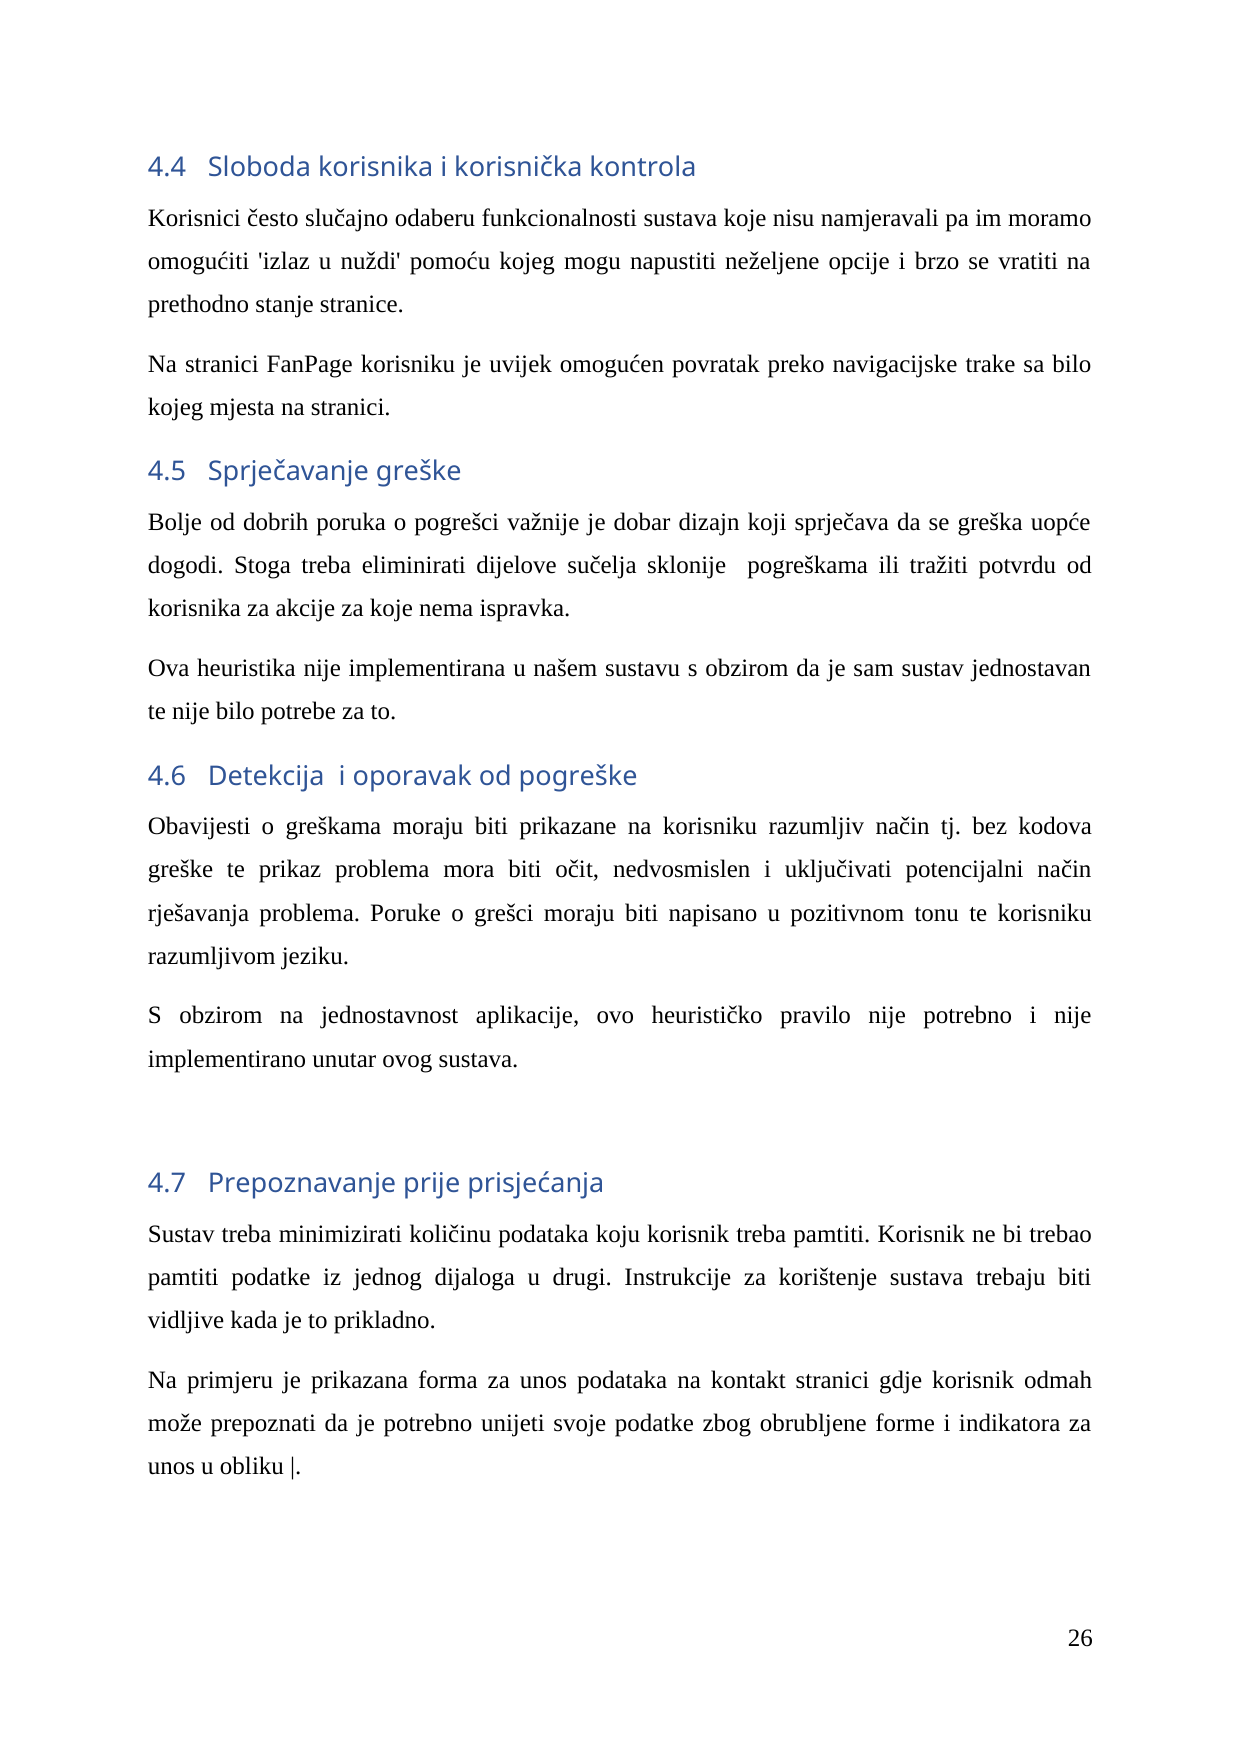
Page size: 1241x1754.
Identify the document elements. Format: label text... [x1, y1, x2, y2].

text Obavijesti o greškama moraju biti prikazane na korisniku razumljiv način tj. bez kodova greške te prikaz problema mora biti očit, nedvosmislen i uključivati potencijalni način rješavanja problema. Poruke o grešci moraju biti napisano u pozitivnom tonu te korisniku razumljivom jeziku. [148, 811, 1093, 969]
subtitle Sprječavanje greške [148, 452, 1093, 489]
text Ova heuristika nije implementirana u našem sustavu s obzirom da je sam sustav jednostavan te nije bilo potrebe za to. [148, 653, 1093, 725]
text S obzirom na jednostavnost aplikacije, ovo heurističko pravilo nije potrebno i nije implementirano unutar ovog sustava. [148, 1001, 1093, 1072]
text Bolje od dobrih poruka o pogrešci važnije je dobar dizajn koji sprječava da se greška uopće dogodi. Stoga treba eliminirati dijelove sučelja sklonije pogreškama ili tražiti potvrdu od korisnika za akcije za koje nema ispravka. [148, 507, 1093, 622]
text Na stranici FanPage korisniku je uvijek omogućen povratak preko navigacijske trake sa bilo kojeg mjesta na stranici. [148, 349, 1093, 421]
text Korisnici često slučajno odaberu funkcionalnosti sustava koje nisu namjeravali pa im moramo omogućiti 'izlaz u nuždi' pomoću kojeg mogu napustiti neželjene opcije i brzo se vratiti na prethodno stanje stranice. [148, 203, 1093, 318]
text Na primjeru je prikazana forma za unos podataka na kontakt stranici gdje korisnik odmah može prepoznati da je potrebno unijeti svoje podatke zbog obrubljene forme i indikatora za unos u obliku |. [148, 1365, 1093, 1480]
subtitle Sloboda korisnika i korisnička kontrola [148, 148, 1093, 184]
subtitle Prepoznavanje prije prisjećanja [148, 1163, 1093, 1200]
text Sustav treba minimizirati količinu podataka koju korisnik treba pamtiti. Korisnik ne bi trebao pamtiti podatke iz jednog dijaloga u drugi. Instrukcije za korištenje sustava trebaju biti vidljive kada je to prikladno. [148, 1219, 1093, 1334]
subtitle Detekcija i oporavak od pogreške [148, 756, 1093, 793]
